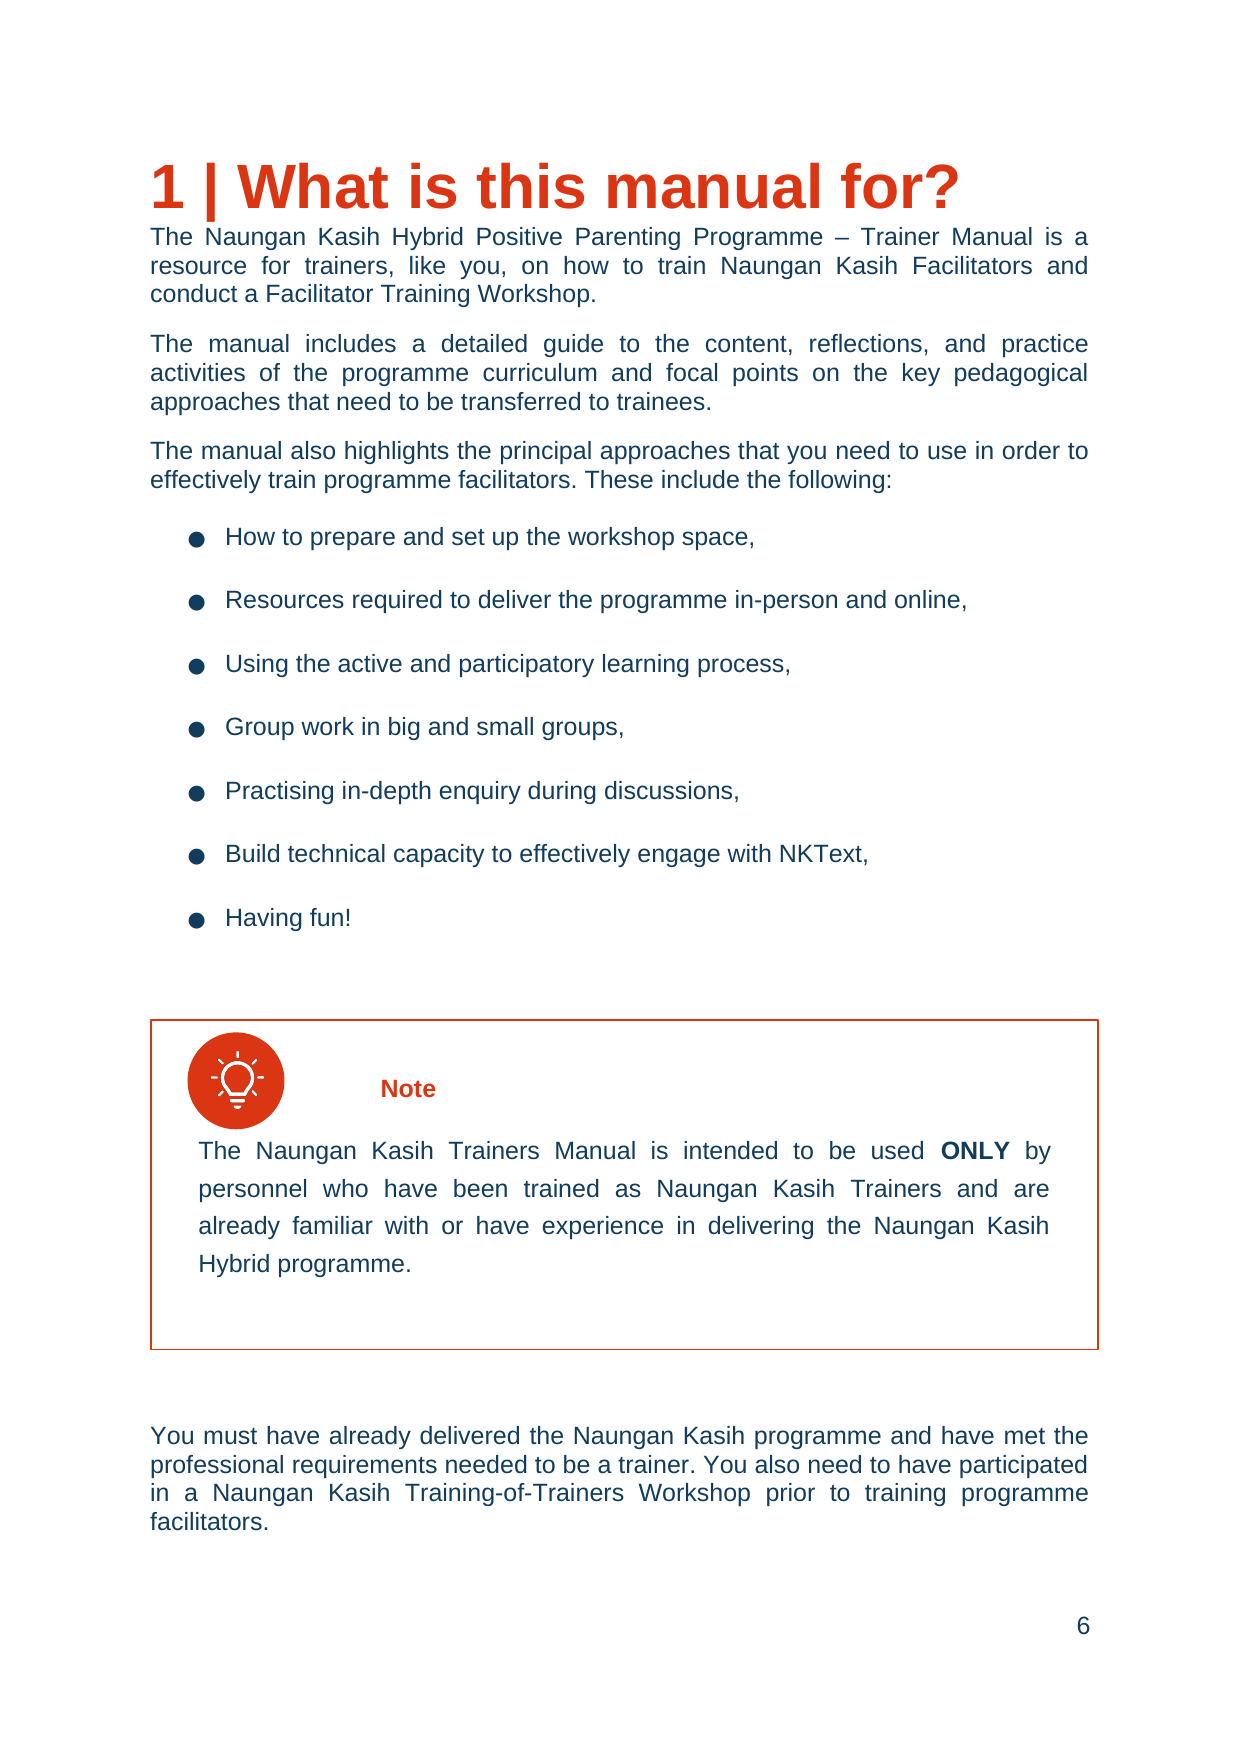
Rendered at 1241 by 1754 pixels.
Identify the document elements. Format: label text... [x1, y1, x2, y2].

list Practising in-depth enquiry during discussions, [187, 768, 1090, 811]
text The manual includes a detailed guide to the content, reflections, and practice activities of the programme curriculum and focal points on the key pedagogical approaches that need to be transferred to trainees. [150, 329, 1090, 415]
text You must have already delivered the Naungan Kasih programme and have met the professional requirements needed to be a trainer. You also need to have participated in a Naungan Kasih Training-of-Trainers Workshop prior to training programme facilitators. [150, 1421, 1090, 1536]
list How to prepare and set up the workshop space, [187, 514, 1090, 557]
list Build technical capacity to effectively engage with NKText, [187, 832, 1090, 875]
subtitle 1 | What is this manual for? [150, 150, 1090, 222]
text The manual also highlights the principal approaches that you need to use in order to effectively train programme facilitators. These include the following: [150, 436, 1090, 493]
list Having fun! [187, 896, 1090, 938]
list Using the active and participatory learning process, [187, 641, 1090, 684]
list Resources required to deliver the programme in-person and online, [187, 578, 1090, 621]
text The Naungan Kasih Hybrid Positive Parenting Programme – Trainer Manual is a resource for trainers, like you, on how to train Naungan Kasih Facilitators and conduct a Facilitator Training Workshop. [150, 222, 1090, 308]
picture [205, 1048, 270, 1113]
list Group work in big and small groups, [187, 705, 1090, 748]
